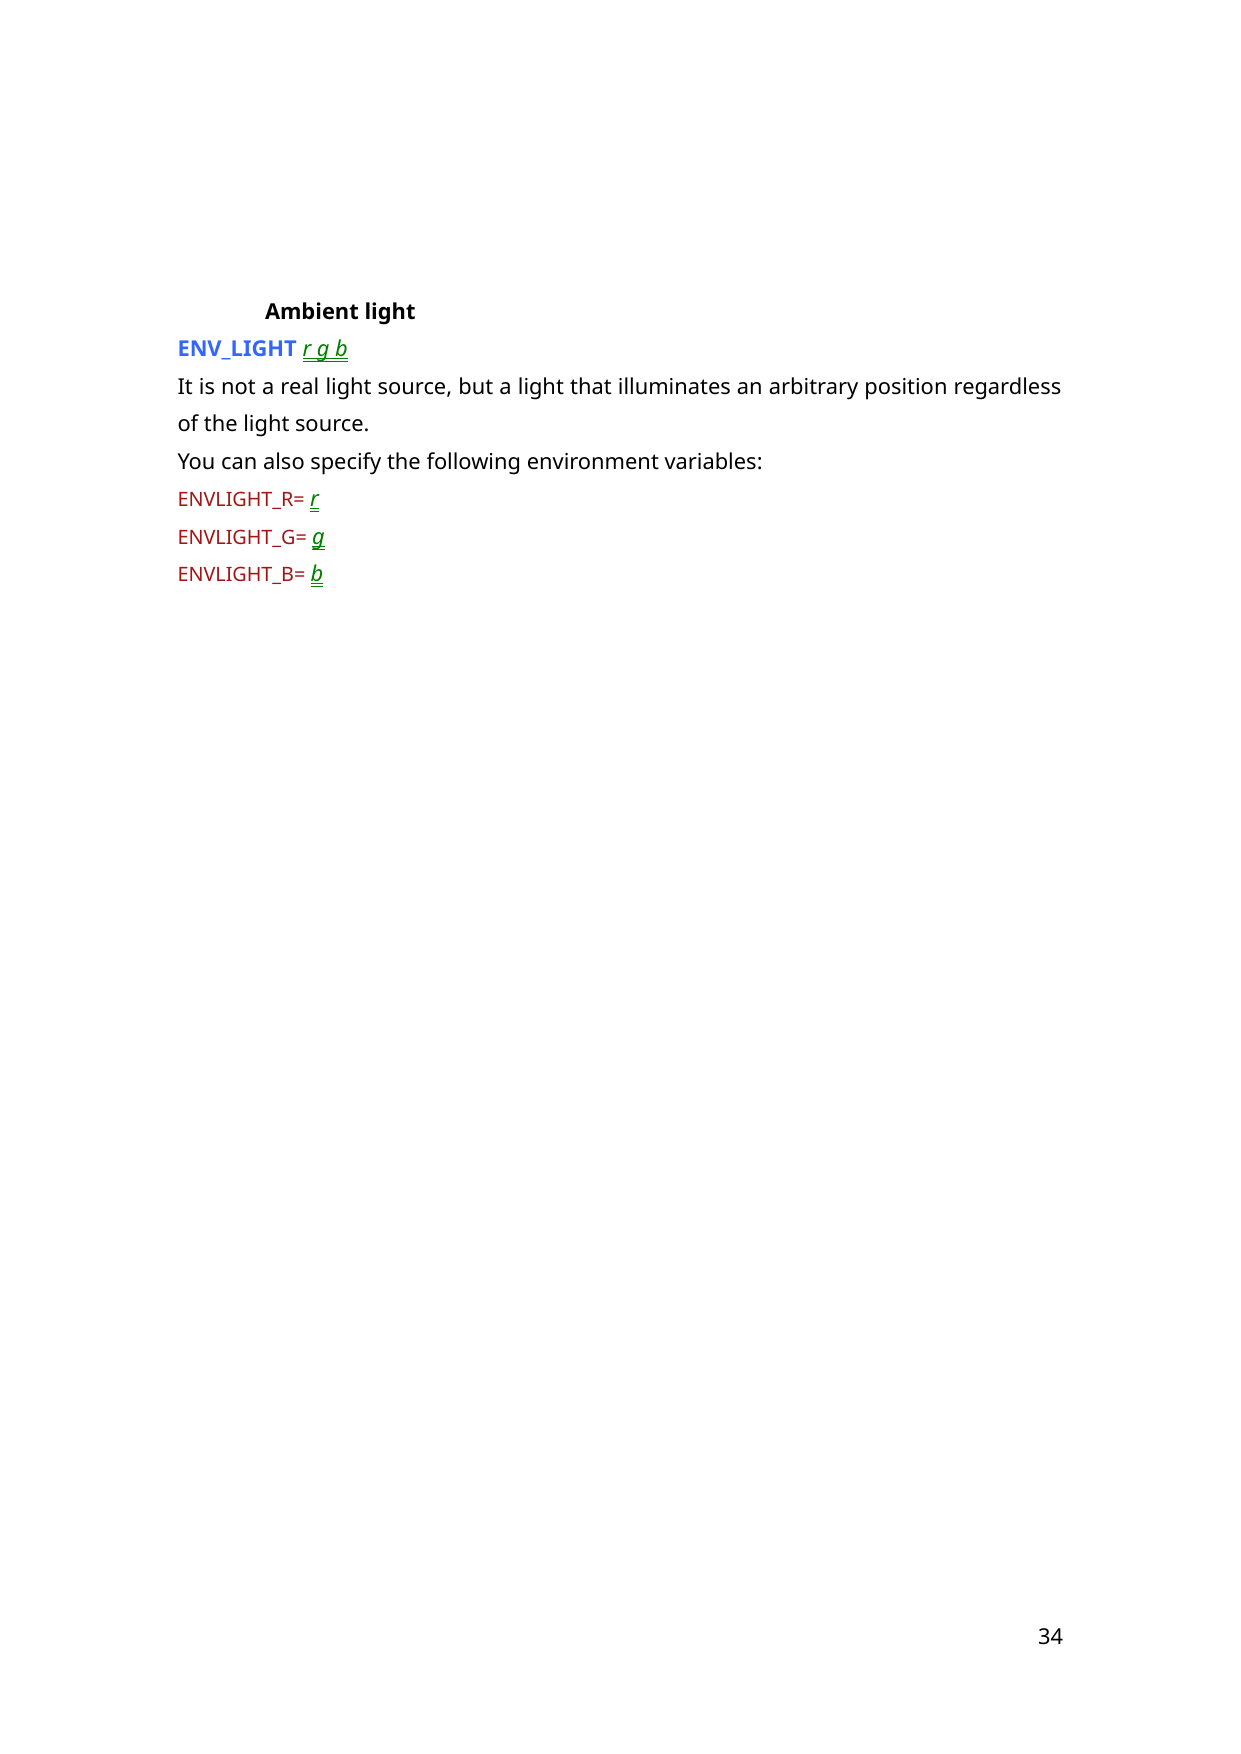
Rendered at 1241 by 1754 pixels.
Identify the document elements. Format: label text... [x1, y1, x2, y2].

subtitle Ambient light [265, 292, 1063, 329]
text ENVLIGHT_B= b [177, 554, 1063, 592]
text ENVLIGHT_R= r [177, 479, 1063, 517]
text You can also specify the following environment variables: [177, 442, 1063, 479]
text ENV_LIGHT r g b [177, 329, 1063, 367]
text ENVLIGHT_G= g [177, 517, 1063, 554]
text It is not a real light source, but a light that illuminates an arbitrary position regardless of the light source. [177, 367, 1063, 442]
